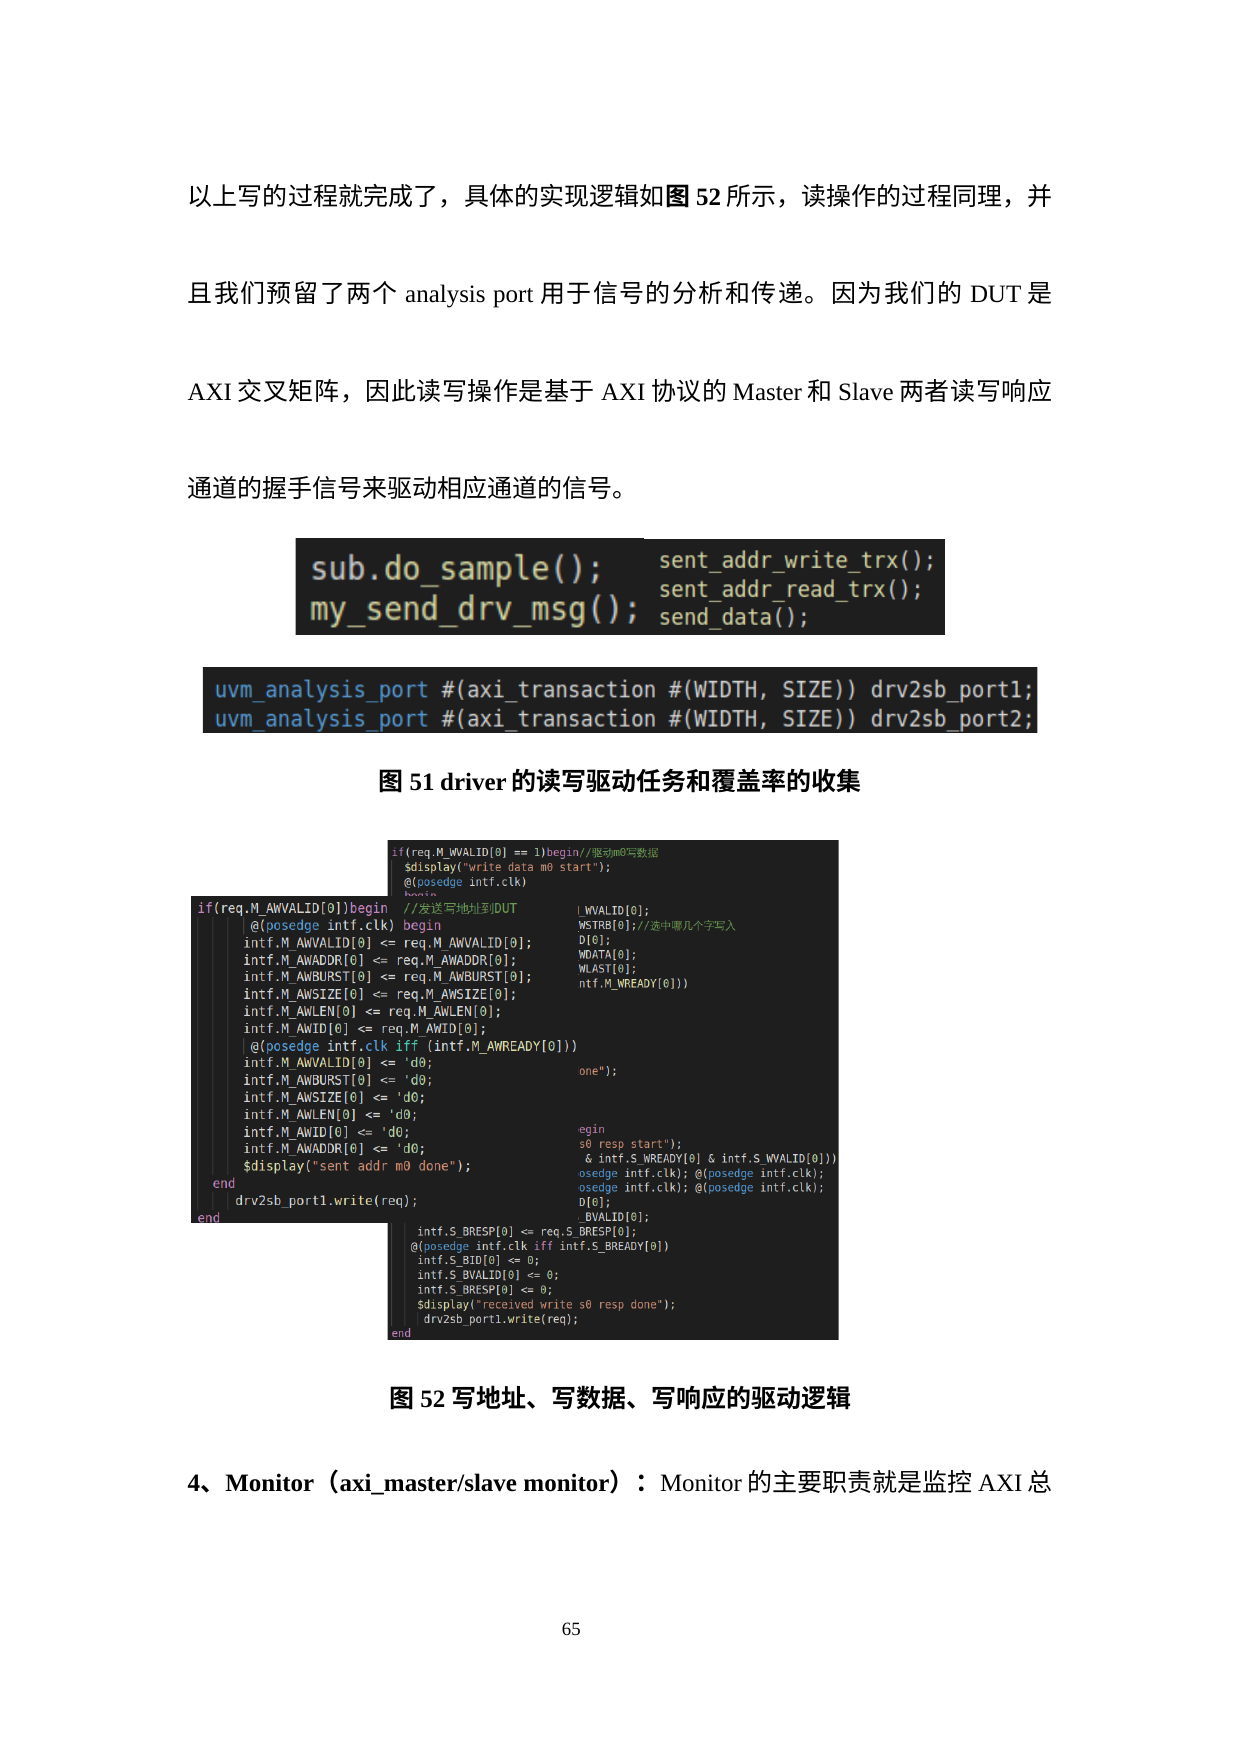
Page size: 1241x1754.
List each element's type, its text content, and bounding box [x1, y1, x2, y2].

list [187, 1448, 1053, 1513]
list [187, 162, 1053, 519]
picture [202, 667, 1038, 733]
list 图 51 driver的读写驱动任务和覆盖率的收集 [187, 747, 1053, 812]
picture [295, 538, 945, 635]
list 图 52 写地址、写数据、写响应的驱动逻辑 [187, 1364, 1053, 1429]
picture [191, 840, 839, 1340]
